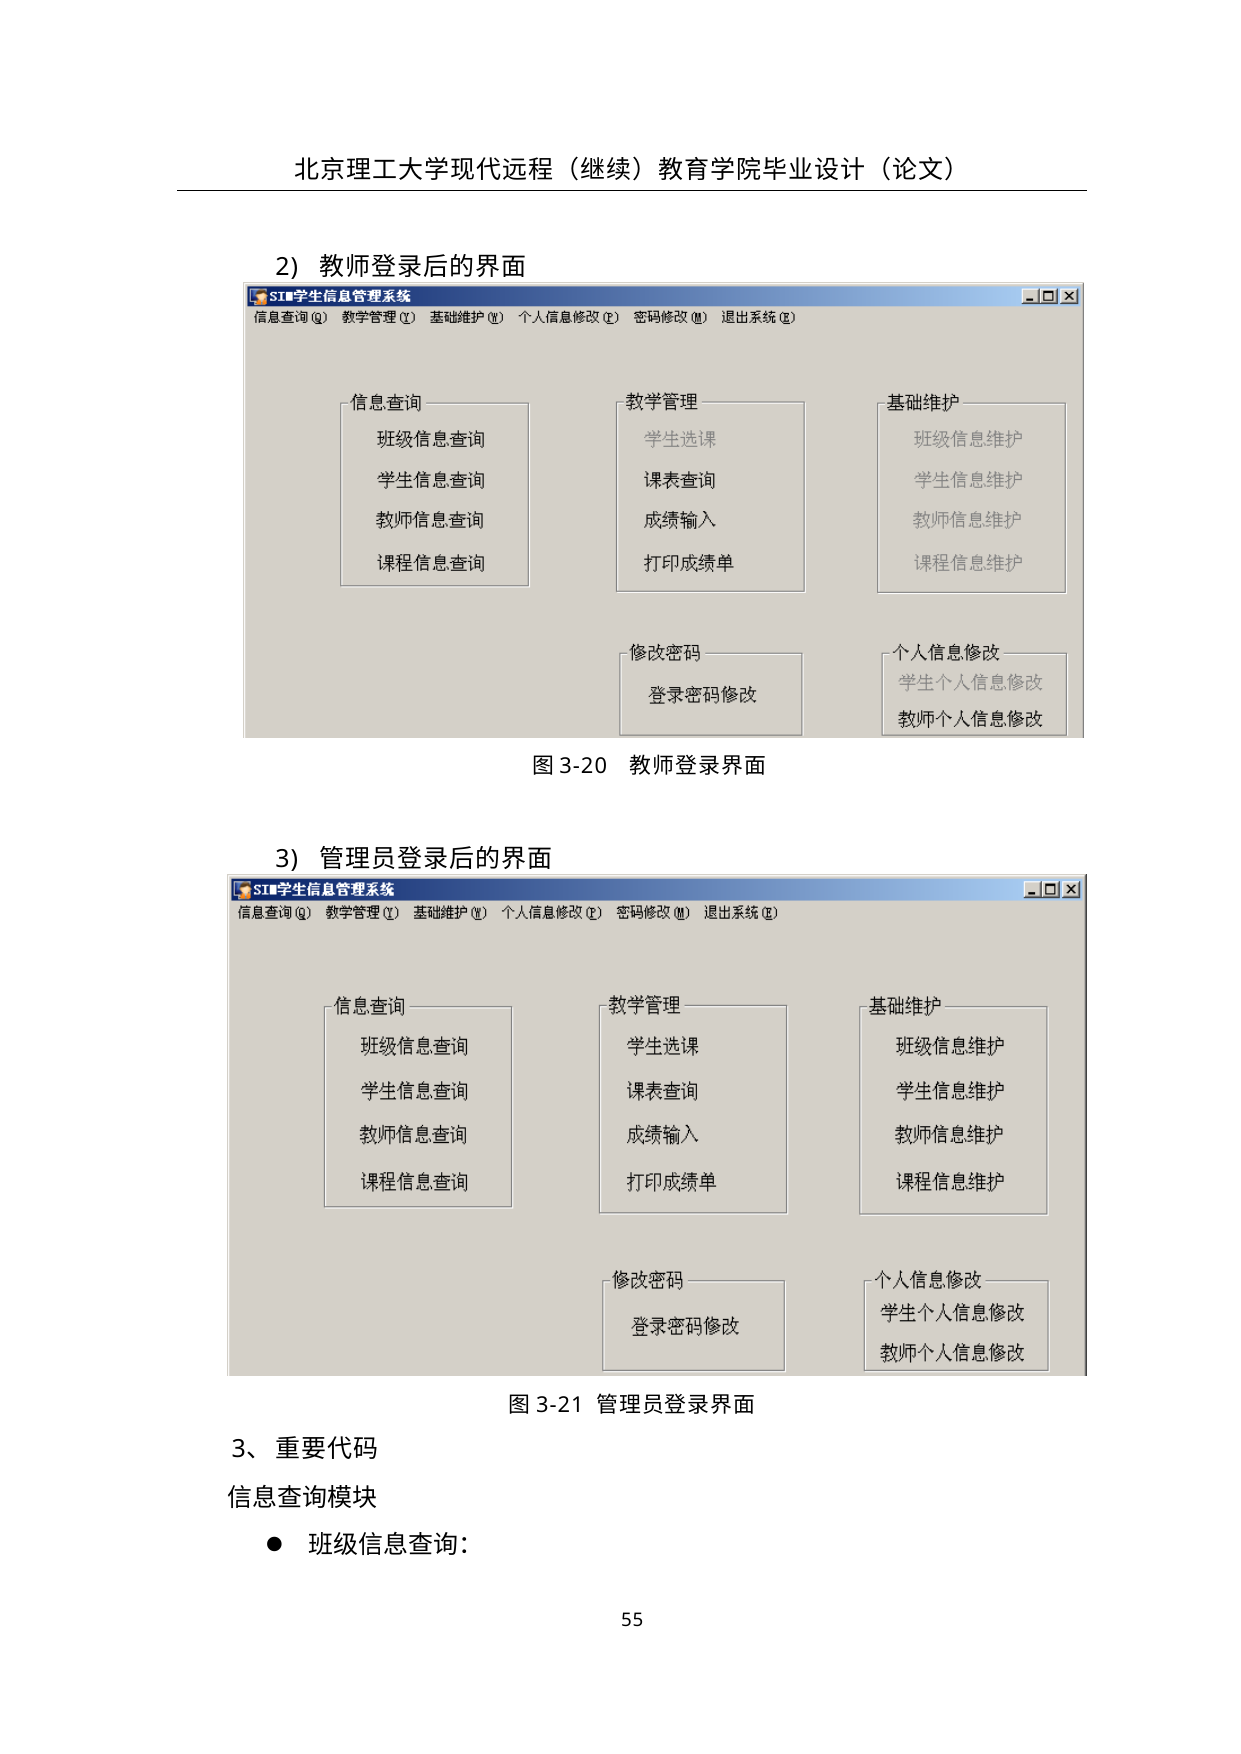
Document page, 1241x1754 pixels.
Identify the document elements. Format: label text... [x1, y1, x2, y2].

list 班级信息查询： [265, 1514, 1062, 1561]
text 图3-21 管理员登录界面 [177, 1375, 1087, 1421]
picture [243, 282, 1084, 738]
picture [227, 874, 1087, 1376]
text 图3-20 教师登录界面 [177, 737, 1087, 783]
list 管理员登录后的界面 [275, 829, 1087, 874]
list 重要代码 [231, 1421, 1087, 1467]
text 信息查询模块 [177, 1467, 1062, 1514]
list 教师登录后的界面 [275, 237, 1087, 282]
